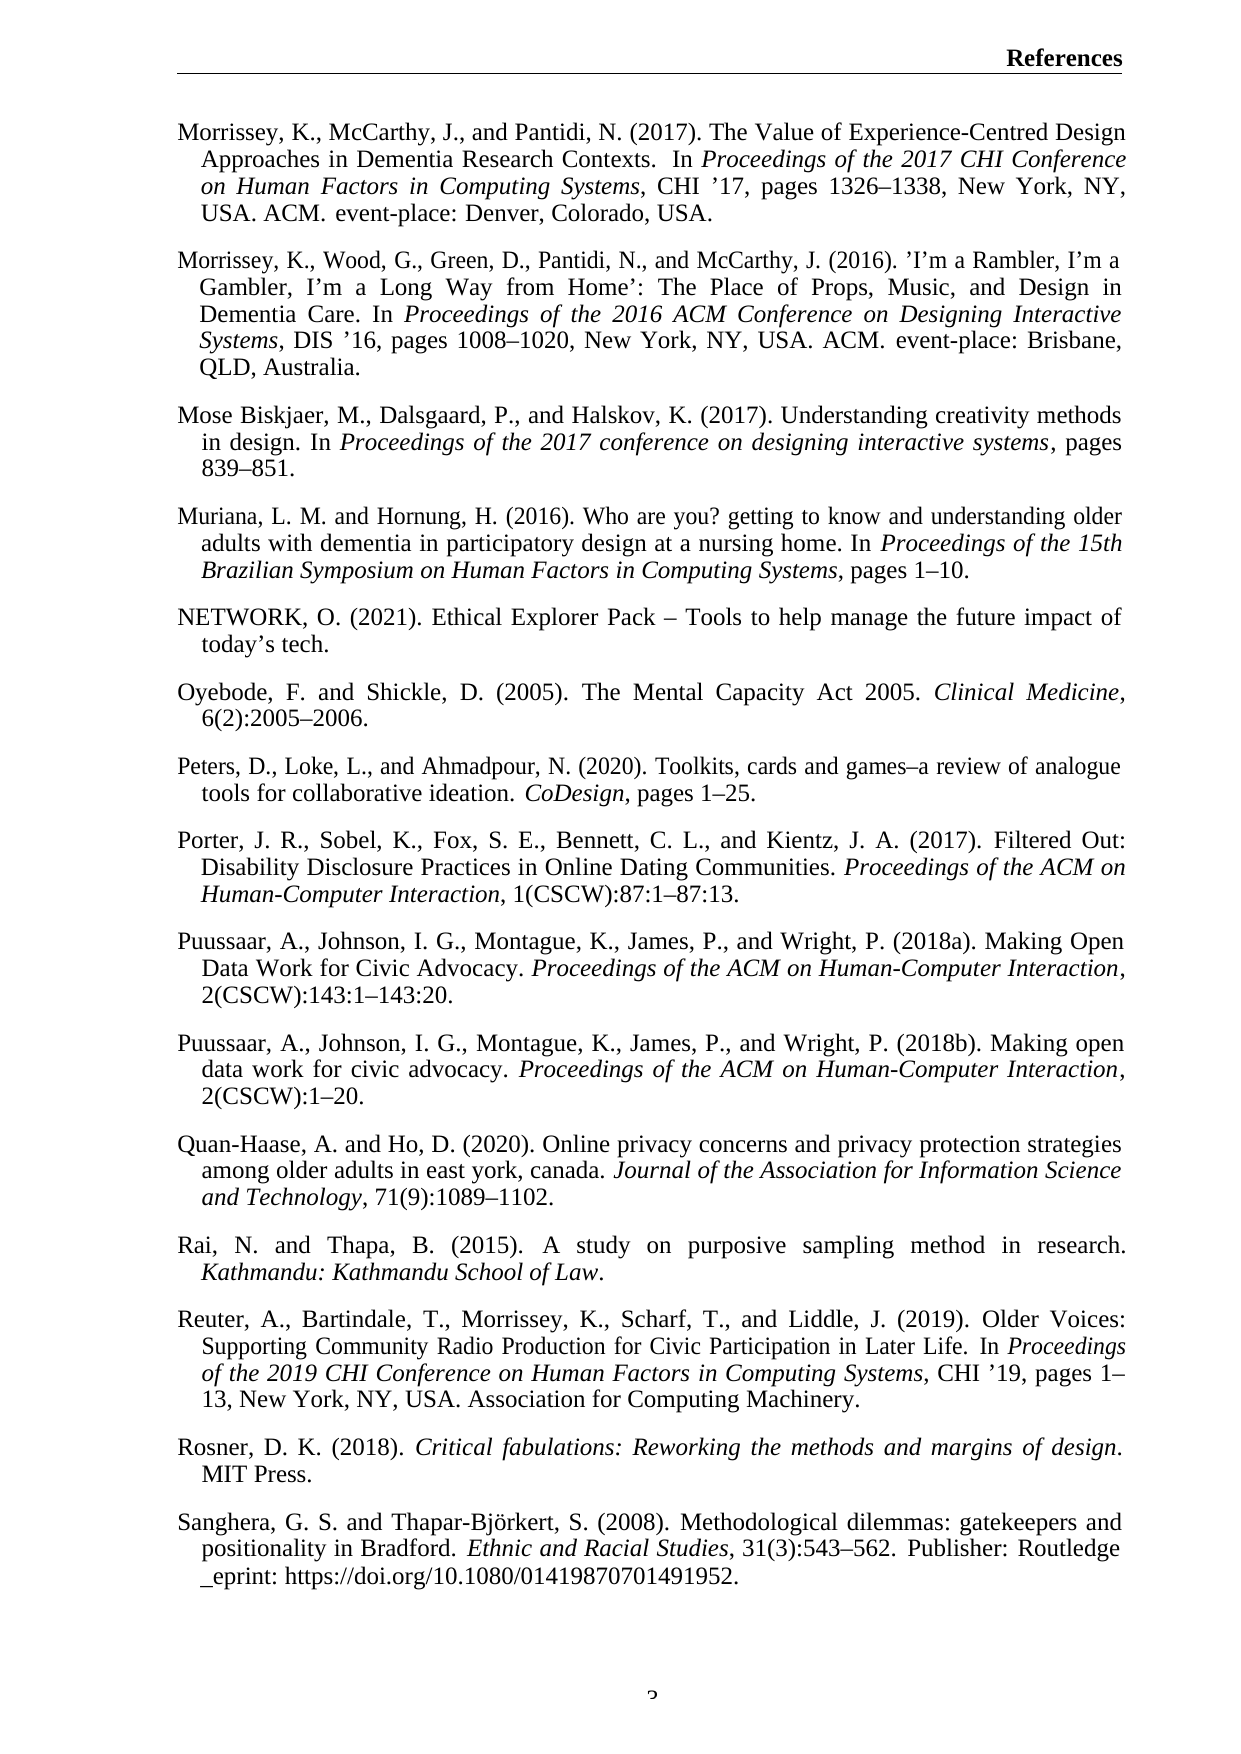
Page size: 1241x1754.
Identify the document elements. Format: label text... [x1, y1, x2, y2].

text Reuter, A., Bartindale, T., Morrissey, K., Scharf, T., and Liddle, J. (2019). Older Voices: Supporting Community Radio Production for Civic Participation in Later Life. In Proceedings of the 2019 CHI Conference on Human Factors in Computing Systems, CHI ’19, pages 1–13, New York, NY, USA. Association for Computing Machinery. [177, 1306, 1126, 1413]
text Puussaar, A., Johnson, I. G., Montague, K., James, P., and Wright, P. (2018a). Making Open Data Work for Civic Advocacy. Proceedings of the ACM on Human-Computer Interaction, 2(CSCW):143:1–143:20. [177, 928, 1126, 1009]
text Morrissey, K., Wood, G., Green, D., Pantidi, N., and McCarthy, J. (2016). ’I’m a Rambler, I’m a Gambler, I’m a Long Way from Home’: The Place of Props, Music, and Design in Dementia Care. In Proceedings of the 2016 ACM Conference on Designing Interactive Systems, DIS ’16, pages 1008–1020, New York, NY, USA. ACM. event-place: Brisbane, QLD, Australia. [177, 247, 1122, 381]
text _eprint: https://doi.org/10.1080/01419870701491952. [200, 1562, 1138, 1589]
text Porter, J. R., Sobel, K., Fox, S. E., Bennett, C. L., and Kientz, J. A. (2017). Filtered Out: Disability Disclosure Practices in Online Dating Communities. Proceedings of the ACM on Human-Computer Interaction, 1(CSCW):87:1–87:13. [177, 827, 1126, 908]
subtitle References [98, 43, 1122, 71]
text Sanghera, G. S. and Thapar-Björkert, S. (2008). Methodological dilemmas: gatekeepers and positionality in Bradford. Ethnic and Racial Studies, 31(3):543–562. Publisher: Routledge [177, 1509, 1122, 1562]
text Peters, D., Loke, L., and Ahmadpour, N. (2020). Toolkits, cards and games–a review of analogue tools for collaborative ideation. CoDesign, pages 1–25. [177, 753, 1122, 806]
text Morrissey, K., McCarthy, J., and Pantidi, N. (2017). The Value of Experience-Centred Design Approaches in Dementia Research Contexts. In Proceedings of the 2017 CHI Conference on Human Factors in Computing Systems, CHI ’17, pages 1326–1338, New York, NY, USA. ACM. event-place: Denver, Colorado, USA. [177, 119, 1127, 226]
text Oyebode, F. and Shickle, D. (2005). The Mental Capacity Act 2005. Clinical Medicine, 6(2):2005–2006. [177, 679, 1126, 732]
text Rai, N. and Thapa, B. (2015). A study on purposive sampling method in research. Kathmandu: Kathmandu School of Law. [177, 1232, 1126, 1285]
text Mose Biskjaer, M., Dalsgaard, P., and Halskov, K. (2017). Understanding creativity methods in design. In Proceedings of the 2017 conference on designing interactive systems, pages 839–851. [177, 402, 1122, 482]
text Quan-Haase, A. and Ho, D. (2020). Online privacy concerns and privacy protection strategies among older adults in east york, canada. Journal of the Association for Information Science and Technology, 71(9):1089–1102. [177, 1131, 1122, 1211]
text Rosner, D. K. (2018). Critical fabulations: Reworking the methods and margins of design. MIT Press. [177, 1434, 1123, 1488]
text NETWORK, O. (2021). Ethical Explorer Pack – Tools to help manage the future impact of today’s tech. [177, 604, 1122, 658]
text Muriana, L. M. and Hornung, H. (2016). Who are you? getting to know and understanding older adults with dementia in participatory design at a nursing home. In Proceedings of the 15th Brazilian Symposium on Human Factors in Computing Systems, pages 1–10. [177, 503, 1123, 583]
text Puussaar, A., Johnson, I. G., Montague, K., James, P., and Wright, P. (2018b). Making open data work for civic advocacy. Proceedings of the ACM on Human-Computer Interaction, 2(CSCW):1–20. [177, 1030, 1126, 1110]
